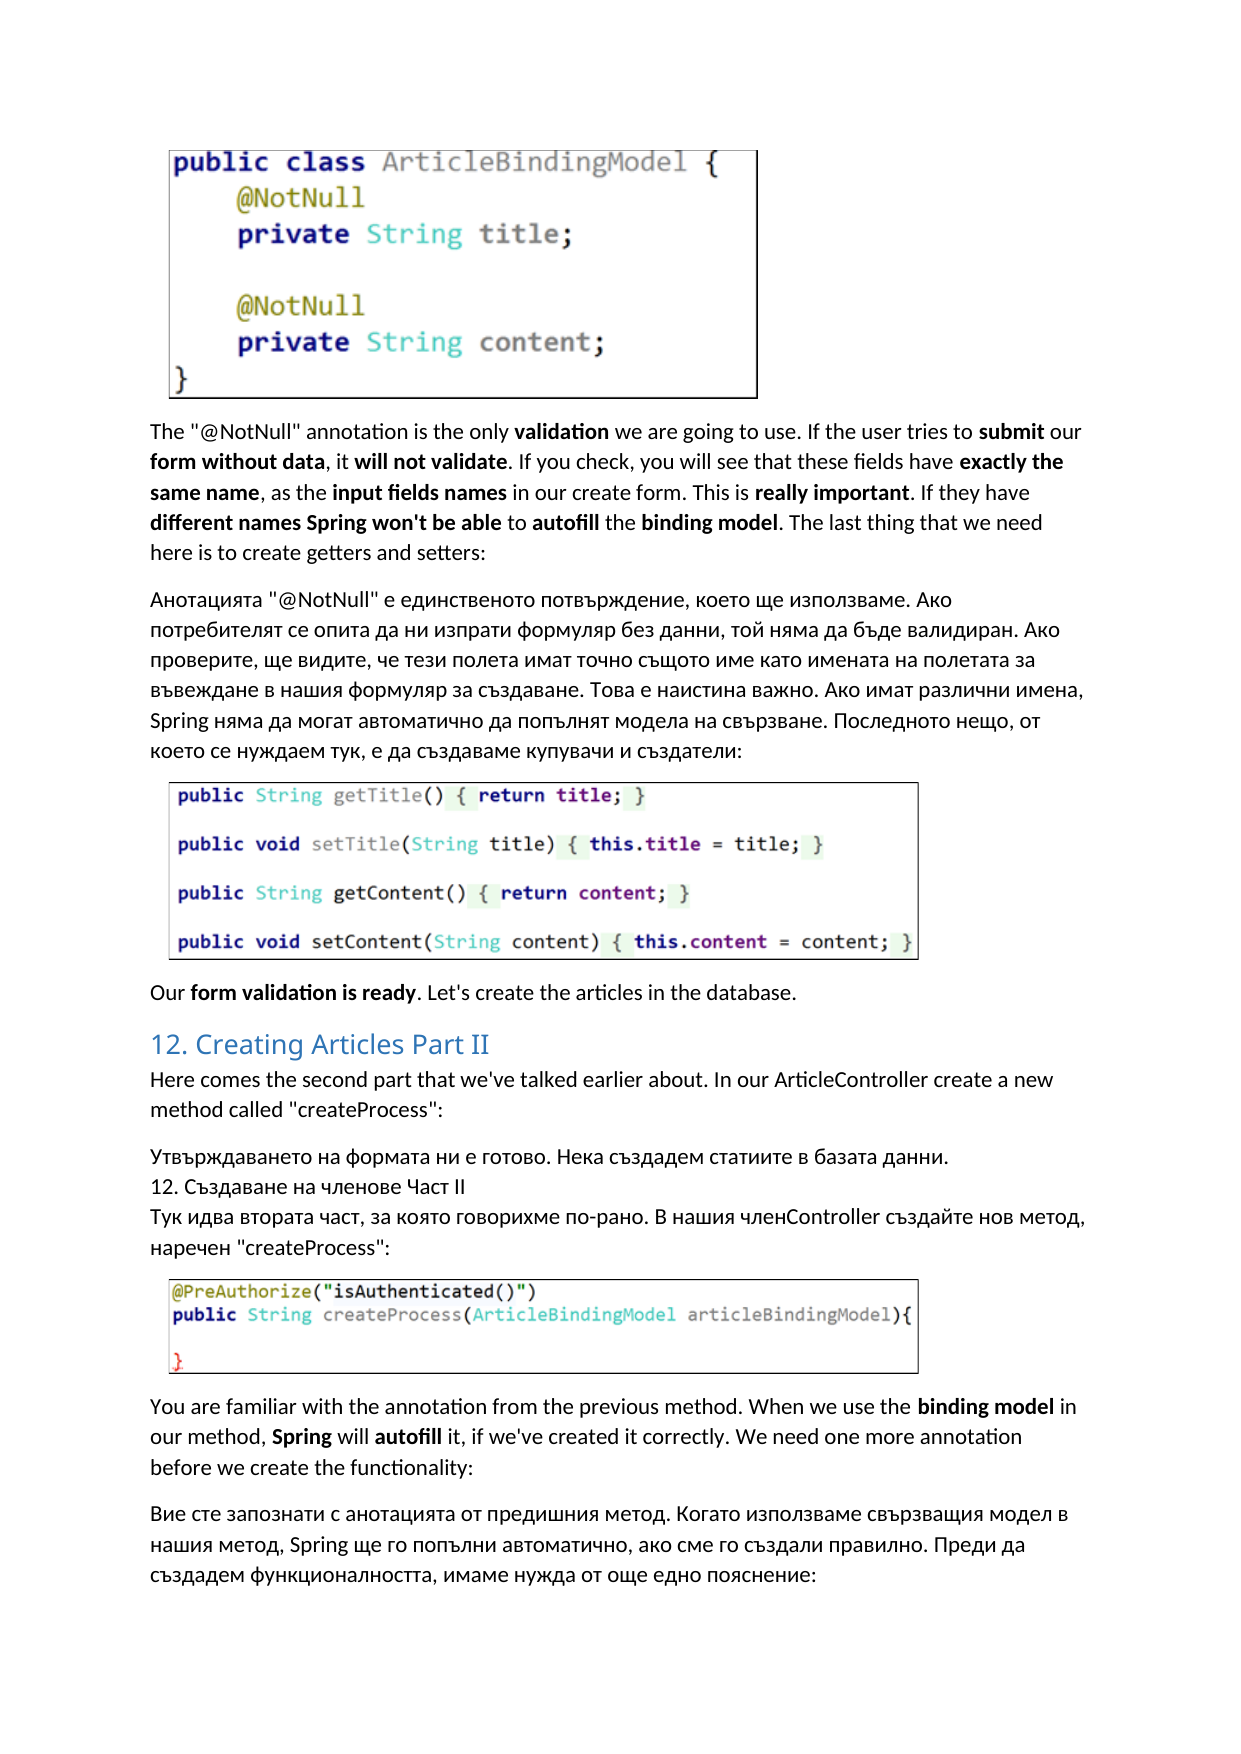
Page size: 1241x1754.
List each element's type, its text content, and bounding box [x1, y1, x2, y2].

text You are familiar with the annotation from the previous method. When we use the binding model in our method, Spring will autofill it, if we've created it correctly. We need one more annotation before we create the functionality: [150, 1392, 1090, 1481]
text Утвърждаването на формата ни е готово. Нека създадем статиите в базата данни. 12. Създаване на членове Част II Тук идва втората част, за която говорихме по-рано. В нашия членController създайте нов метод, наречен "createProcess": [150, 1142, 1090, 1261]
text Here comes the second part that we've talked earlier about. In our ArticleController create a new method called "createProcess": [150, 1065, 1090, 1123]
text The "@NotNull" annotation is the only validation we are going to use. If the user tries to submit our form without data, it will not validate. If you check, you will see that these fields have exactly the same name, as the input fields names in our create form. This is really important. If they have different names Spring won't be able to autofill the binding model. The last thing that we need here is to create getters and setters: [150, 417, 1090, 566]
text Анотацията "@NotNull" е единственото потвърждение, което ще използваме. Ако потребителят се опита да ни изпрати формуляр без данни, той няма да бъде валидиран. Ако проверите, ще видите, че тези полета имат точно същото име като имената на полетата за въвеждане в нашия формуляр за създаване. Това е наистина важно. Ако имат различни имена, Spring няма да могат автоматично да попълнят модела на свързване. Последното нещо, от което се нуждаем тук, е да създаваме купувачи и създатели: [150, 585, 1090, 764]
subtitle 12. Creating Articles Part II [150, 1025, 1090, 1062]
text Вие сте запознати с анотацията от предишния метод. Когато използваме свързващия модел в нашия метод, Spring ще го попълни автоматично, ако сме го създали правилно. Преди да създадем функционалността, имаме нужда от още едно пояснение: [150, 1499, 1090, 1588]
text Our form validation is ready. Let's create the articles in the database. [150, 978, 1090, 1006]
